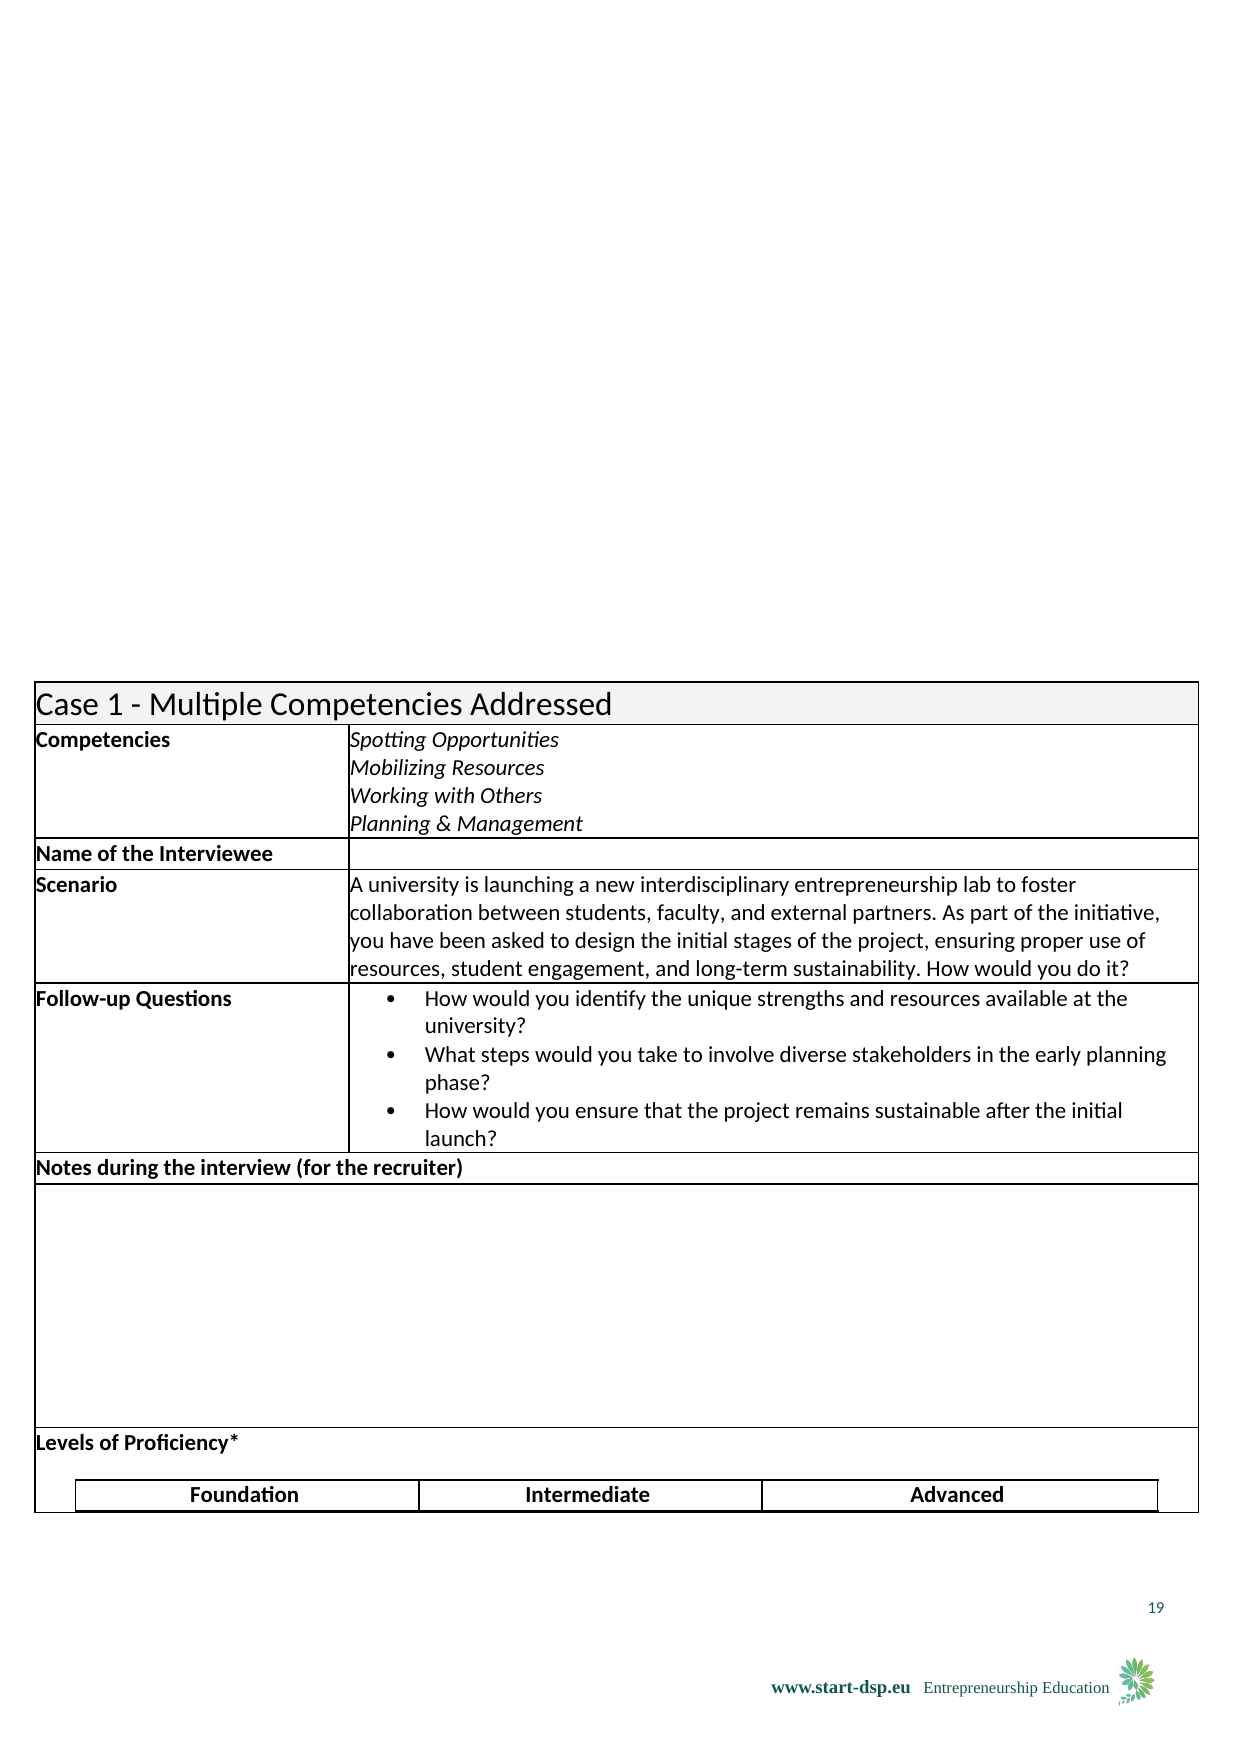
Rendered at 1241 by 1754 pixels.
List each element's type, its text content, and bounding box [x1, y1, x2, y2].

picture [1118, 1649, 1163, 1706]
table_cell [350, 839, 1198, 868]
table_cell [36, 1428, 1198, 1512]
table_cell [36, 1185, 1198, 1427]
table_cell Scenario [36, 870, 348, 982]
table_cell Competencies [36, 725, 348, 837]
table_cell Follow-up Questions [36, 984, 348, 1152]
table_cell Name of the Interviewee [36, 839, 348, 868]
table_cell Notes during the interview (for the recruiter) [36, 1153, 1198, 1183]
table_header Case 1 - Multiple Competencies Addressed [36, 683, 1198, 723]
table_cell How would you identify the unique strengths and resources available at the university? What steps would you take to involve diverse stakeholders in the early planning phase? How would you ensure that the project remains sustainable after the initial launch? [350, 984, 1198, 1152]
table_cell Spotting Opportunities Mobilizing Resources Working with Others Planning & Management [350, 725, 1198, 837]
table_cell A university is launching a new interdisciplinary entrepreneurship lab to foster collaboration between students, faculty, and external partners. As part of the initiative, you have been asked to design the initial stages of the project, ensuring proper use of resources, student engagement, and long-term sustainability. How would you do it? [350, 870, 1198, 982]
